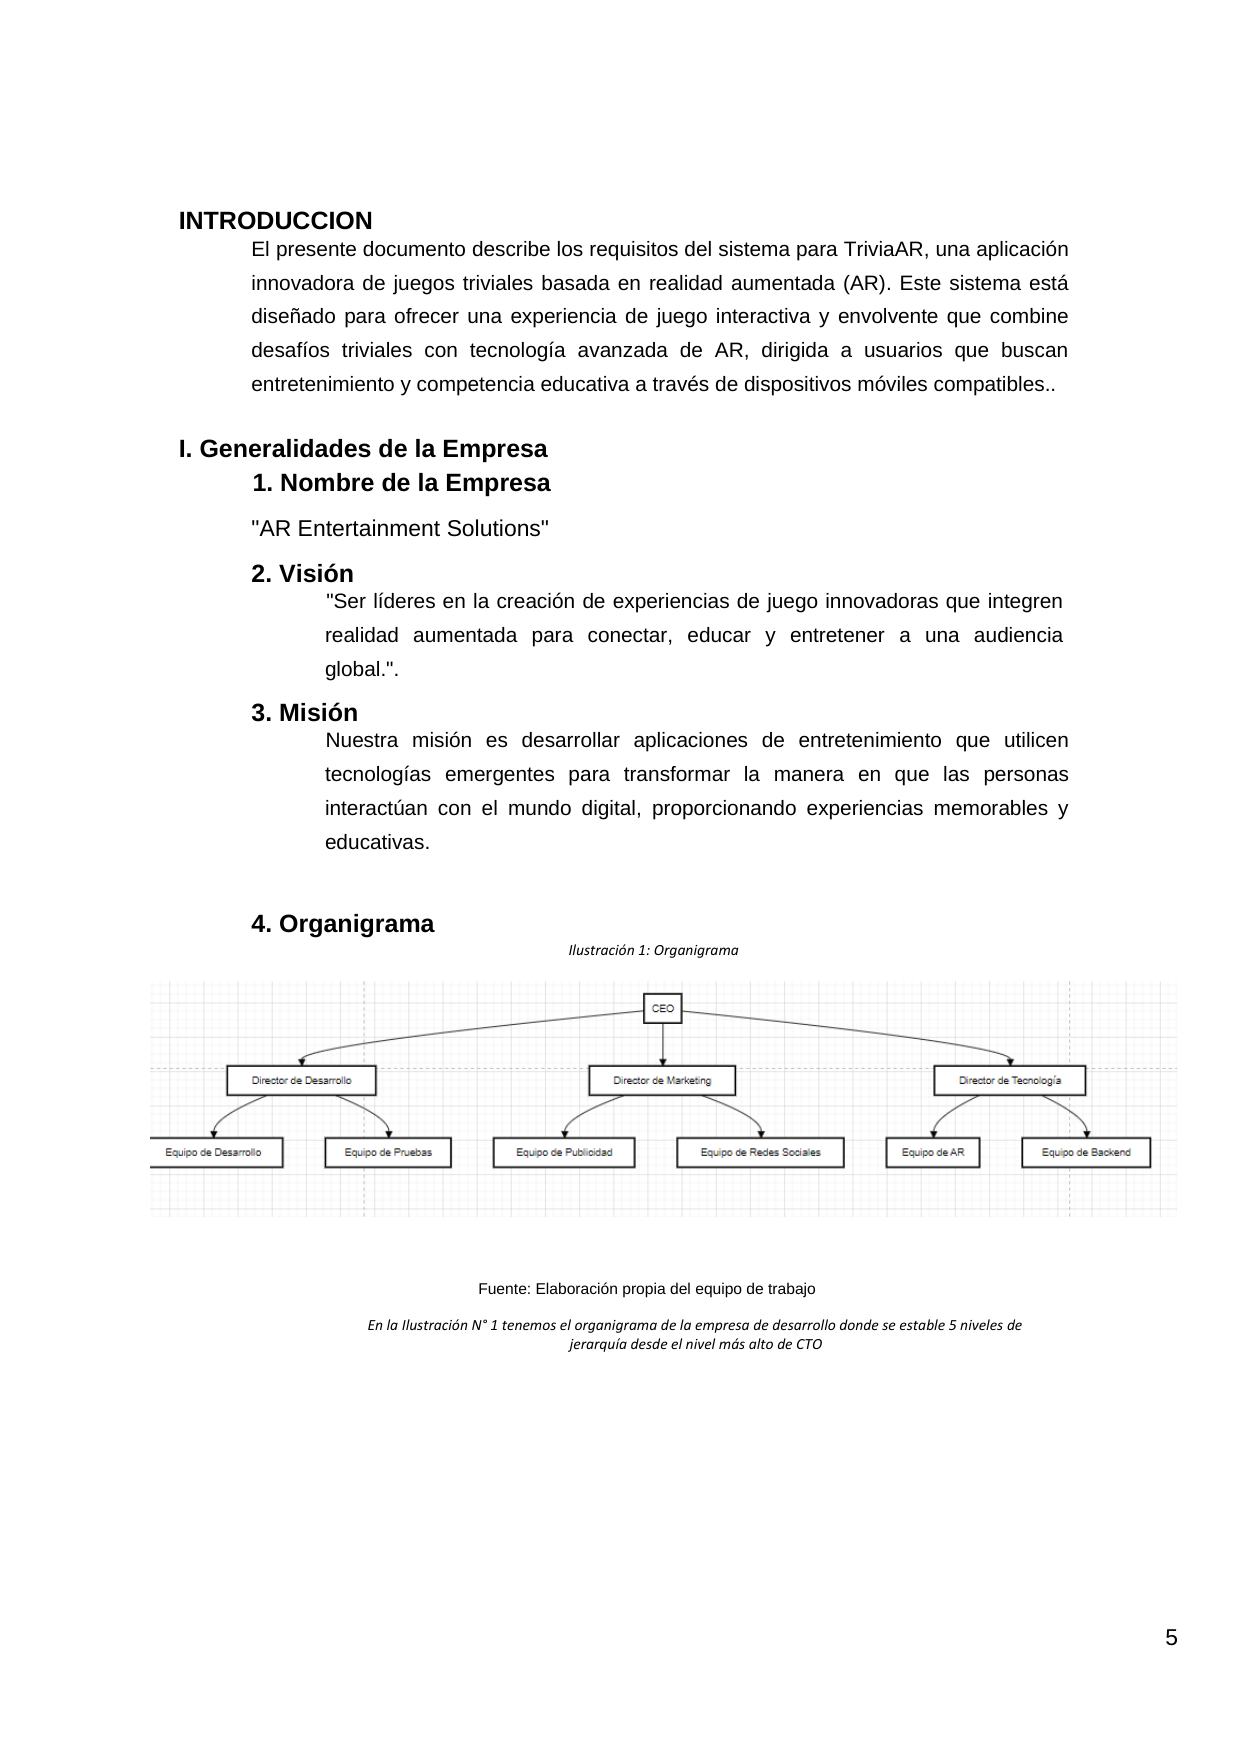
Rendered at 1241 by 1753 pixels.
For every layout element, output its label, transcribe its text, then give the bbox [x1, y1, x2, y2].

picture [150, 981, 1178, 1217]
text INTRODUCCION [178, 206, 1178, 234]
text Nuestra misión es desarrollar aplicaciones de entretenimiento que utilicen tecnologías emergentes para transformar la manera en que las personas interactúan con el mundo digital, proporcionando experiencias memorables y educativas. [325, 728, 1070, 854]
text "AR Entertainment Solutions" [251, 515, 1178, 541]
text En la Ilustración N° 1 tenemos el organigrama de la empresa de desarrollo donde se estable 5 niveles de jerarquía desde el nivel más alto de CTO [345, 1315, 1047, 1353]
text 4. Organigrama [251, 908, 1178, 937]
text "Ser líderes en la creación de experiencias de juego innovadoras que integren realidad aumentada para conectar, educar y entretener a una audiencia global.". [325, 589, 1064, 681]
text Fuente: Elaboración propia del equipo de trabajo [478, 1280, 1178, 1298]
text I. Generalidades de la Empresa [178, 434, 1178, 462]
text 3. Misión [251, 698, 1178, 726]
text 1. Nombre de la Empresa [252, 468, 1178, 497]
text Ilustración 1: Organigrama [568, 940, 1178, 959]
text 2. Visión [251, 559, 1178, 588]
text El presente documento describe los requisitos del sistema para TriviaAR, una aplicación innovadora de juegos triviales basada en realidad aumentada (AR). Este sistema está diseñado para ofrecer una experiencia de juego interactiva y envolvente que combine desafíos triviales con tecnología avanzada de AR, dirigida a usuarios que buscan entretenimiento y competencia educativa a través de dispositivos móviles compatibles.. [251, 236, 1070, 396]
